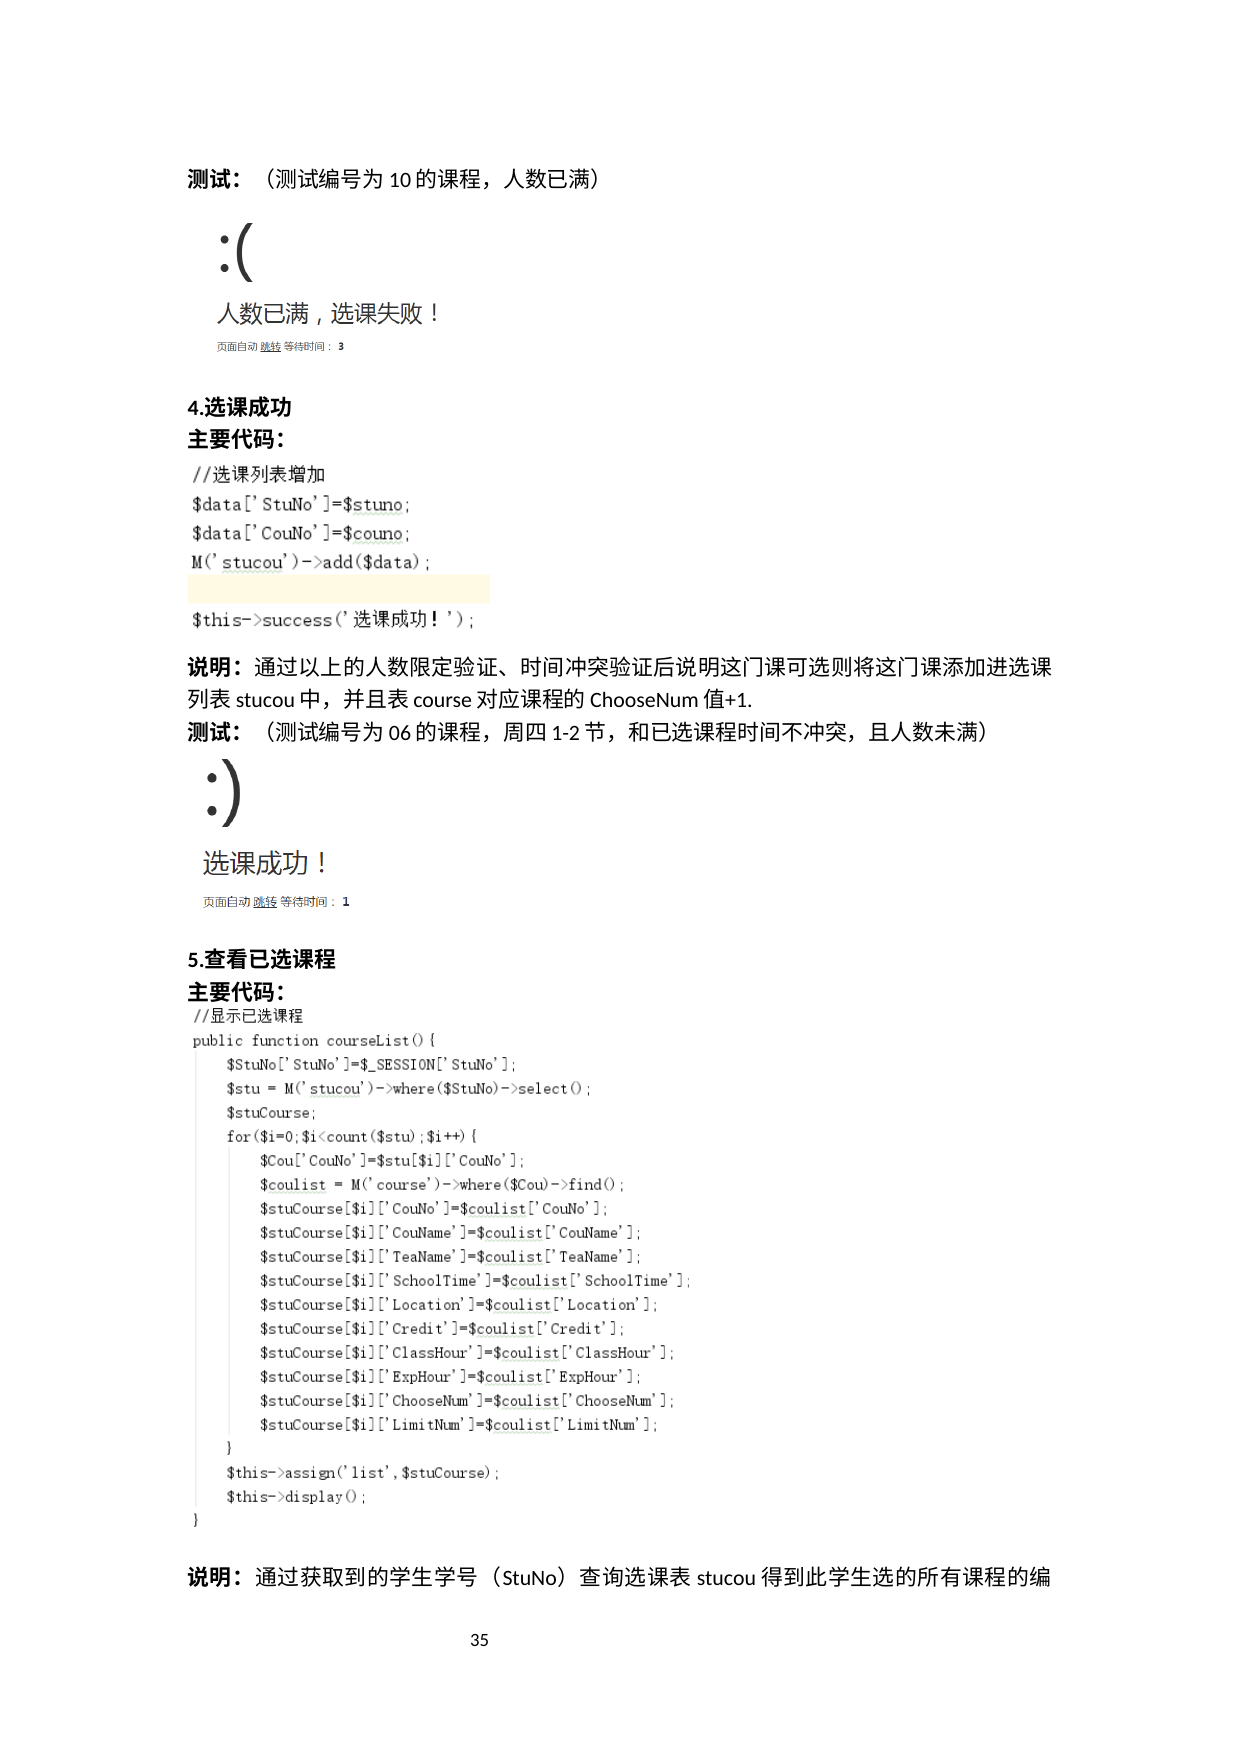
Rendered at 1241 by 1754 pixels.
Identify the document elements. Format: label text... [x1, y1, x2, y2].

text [187, 1559, 1053, 1592]
picture [187, 454, 490, 635]
text 说明：通过以上的人数限定验证、时间冲突验证后说明这门课可选则将这门课添加进选课列表stucou中，并且表course对应课程的ChooseNum值+1. [187, 649, 1053, 714]
text 5.查看已选课程 [187, 942, 1053, 974]
text 测试：（测试编号为10的课程，人数已满） [187, 162, 1053, 194]
picture [187, 1007, 689, 1529]
picture [187, 747, 440, 926]
text 主要代码： [187, 974, 1053, 1007]
text 主要代码： [187, 422, 1053, 454]
text 测试：（测试编号为06的课程，周四1-2节，和已选课程时间不冲突，且人数未满） [187, 714, 1053, 747]
text 4.选课成功 [187, 389, 1053, 422]
picture [187, 194, 482, 387]
